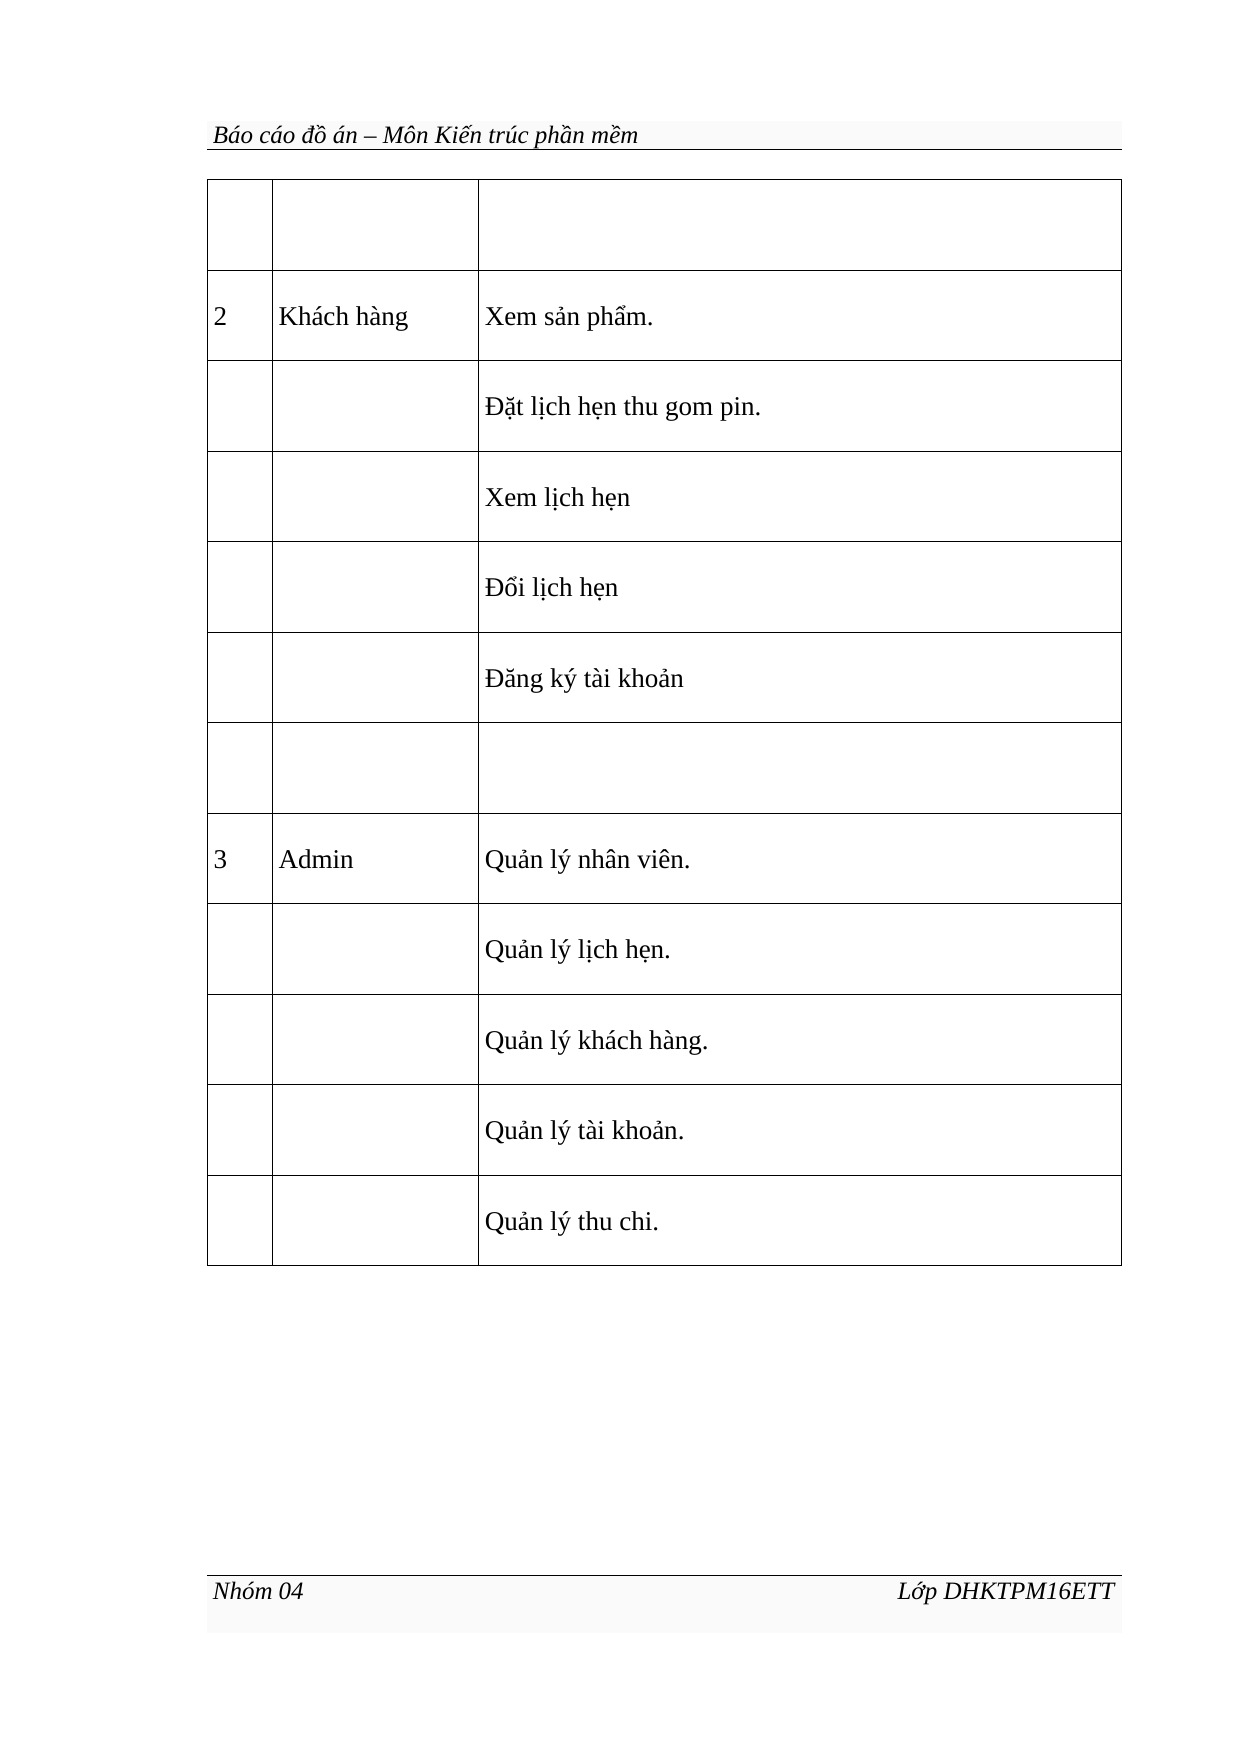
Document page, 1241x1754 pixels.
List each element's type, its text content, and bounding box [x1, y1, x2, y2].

table_cell [273, 723, 478, 813]
table_cell [273, 1085, 478, 1175]
table_cell Khách hàng [273, 271, 478, 360]
table_cell [273, 452, 478, 541]
table_cell Xem sản phẩm. [479, 271, 1121, 360]
table_cell [208, 1085, 272, 1175]
table_cell Quản lý thu chi. [479, 1176, 1121, 1265]
table_cell [273, 542, 478, 632]
table_cell Quản lý khách hàng. [479, 995, 1121, 1084]
table_cell [208, 180, 272, 269]
table_cell [208, 361, 272, 451]
table_cell Đổi lịch hẹn [479, 542, 1121, 632]
table_cell Quản lý tài khoản. [479, 1085, 1121, 1175]
table_cell Quản lý nhân viên. [479, 814, 1121, 903]
table_cell [479, 723, 1121, 813]
table_cell [273, 633, 478, 722]
table_cell [208, 904, 272, 994]
table_cell Đăng ký tài khoản [479, 633, 1121, 722]
table_cell [208, 542, 272, 632]
table_cell [273, 361, 478, 451]
table_cell [208, 633, 272, 722]
table_cell 2 [208, 271, 272, 360]
table_cell [273, 995, 478, 1084]
table_cell [208, 452, 272, 541]
table_cell 3 [208, 814, 272, 903]
table_cell Admin [273, 814, 478, 903]
table_cell Đặt lịch hẹn thu gom pin. [479, 361, 1121, 451]
table_cell [273, 1176, 478, 1265]
table_cell [479, 180, 1121, 269]
table_cell [208, 1176, 272, 1265]
table_cell [273, 180, 478, 269]
table_cell Xem lịch hẹn [479, 452, 1121, 541]
table_cell Quản lý lịch hẹn. [479, 904, 1121, 994]
table_cell [208, 723, 272, 813]
table_cell [273, 904, 478, 994]
table_cell [208, 995, 272, 1084]
